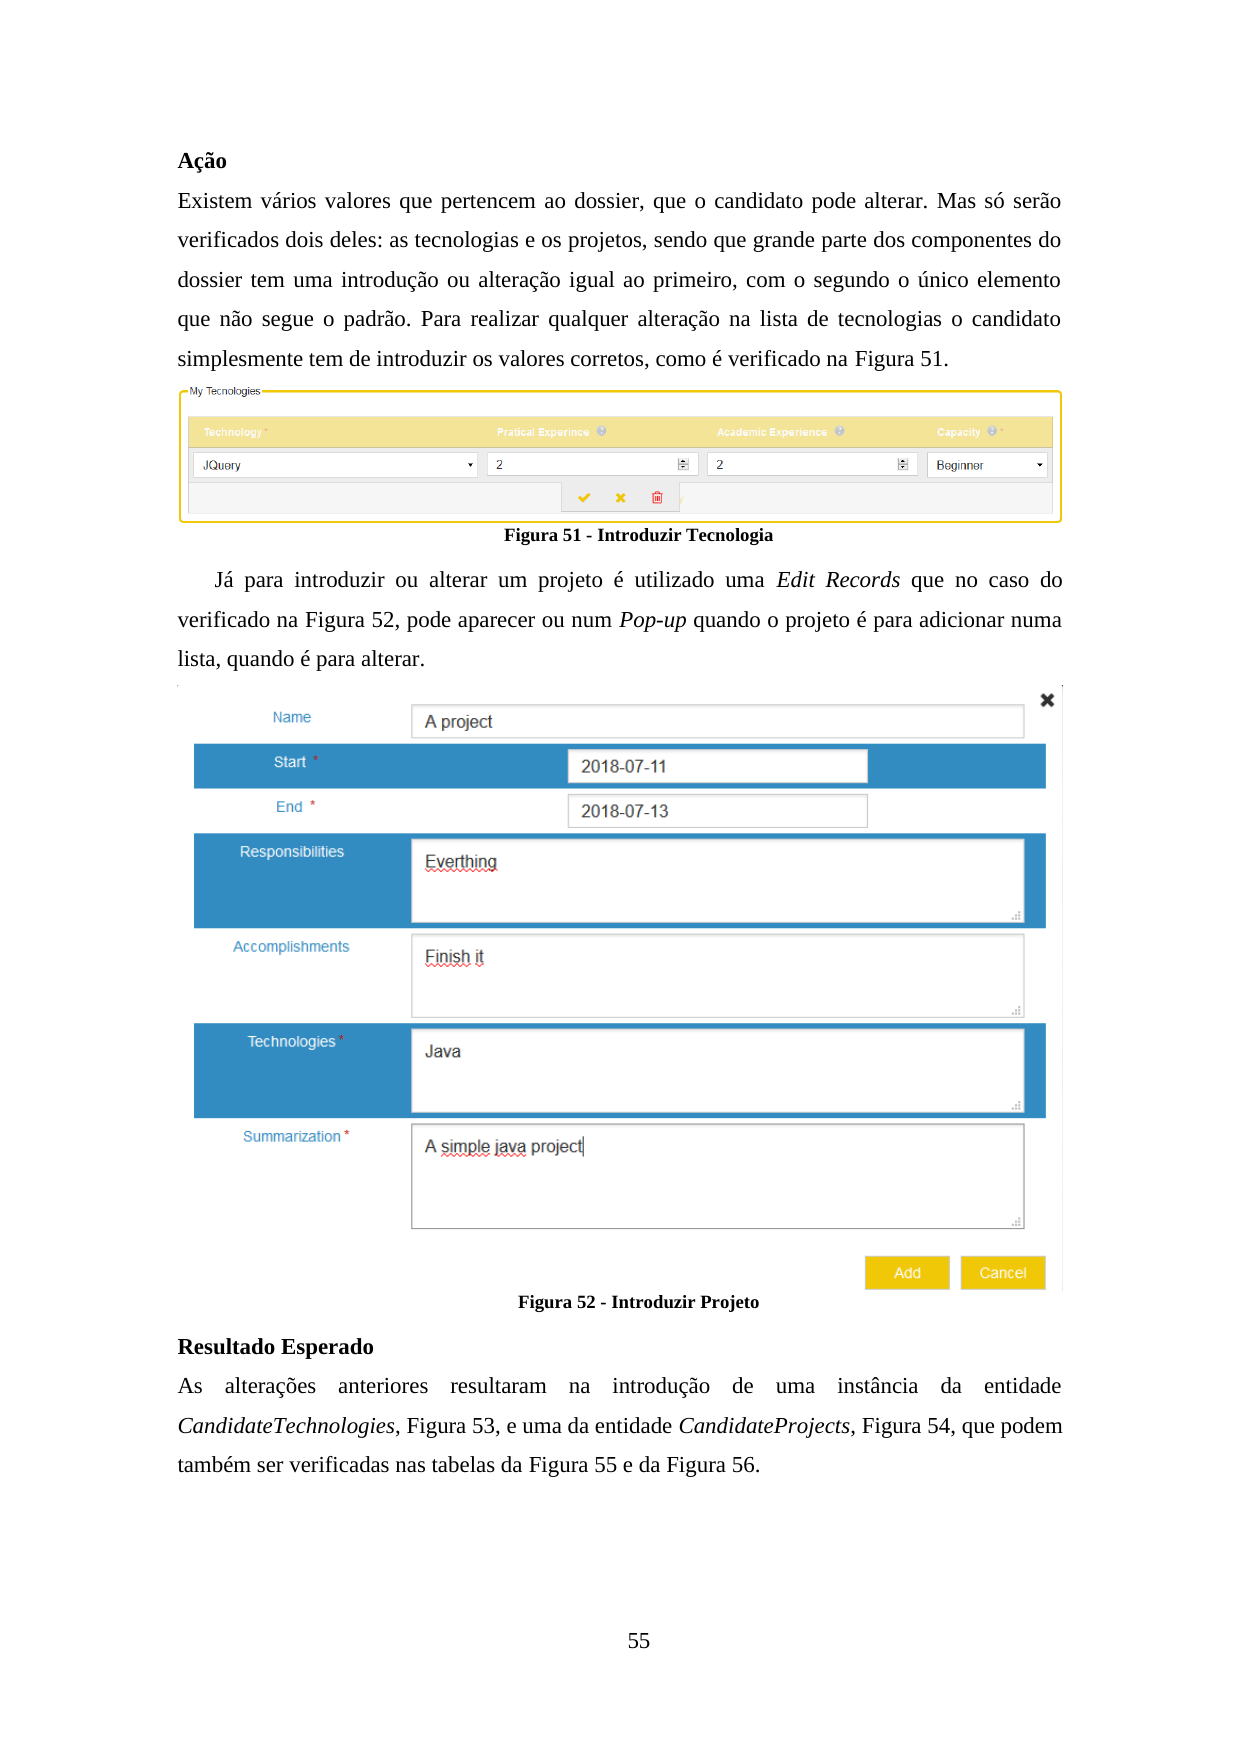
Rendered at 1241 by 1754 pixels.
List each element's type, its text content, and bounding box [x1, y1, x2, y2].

picture [177, 384, 1063, 524]
text Figura 51 - Introduzir Tecnologia [177, 524, 1063, 546]
text Figura 52 - Introduzir Projeto [177, 1291, 1063, 1312]
text Resultado Esperado [177, 1333, 1063, 1359]
text Ação [177, 148, 1063, 174]
text Existem vários valores que pertencem ao dossier, que o candidato pode alterar. Mas só serão verificados dois deles: as tecnologias e os projetos, sendo que grande parte dos componentes do dossier tem uma introdução ou alteração igual ao primeiro, com o segundo o único elemento que não segue o padrão. Para realizar qualquer alteração na lista de tecnologias o candidato simplesmente tem de introduzir os valores corretos, como é verificado na Figura 51. [177, 187, 1063, 371]
picture [177, 685, 1063, 1291]
text As alterações anteriores resultaram na introdução de uma instância da entidade CandidateTechnologies, Figura 53, e uma da entidade CandidateProjects, Figura 54, que podem também ser verificadas nas tabelas da Figura 55 e da Figura 56. [177, 1372, 1063, 1478]
text Já para introduzir ou alterar um projeto é utilizado uma Edit Records que no caso do verificado na Figura 52, pode aparecer ou num Pop-up quando o projeto é para adicionar numa lista, quando é para alterar. [177, 566, 1063, 672]
